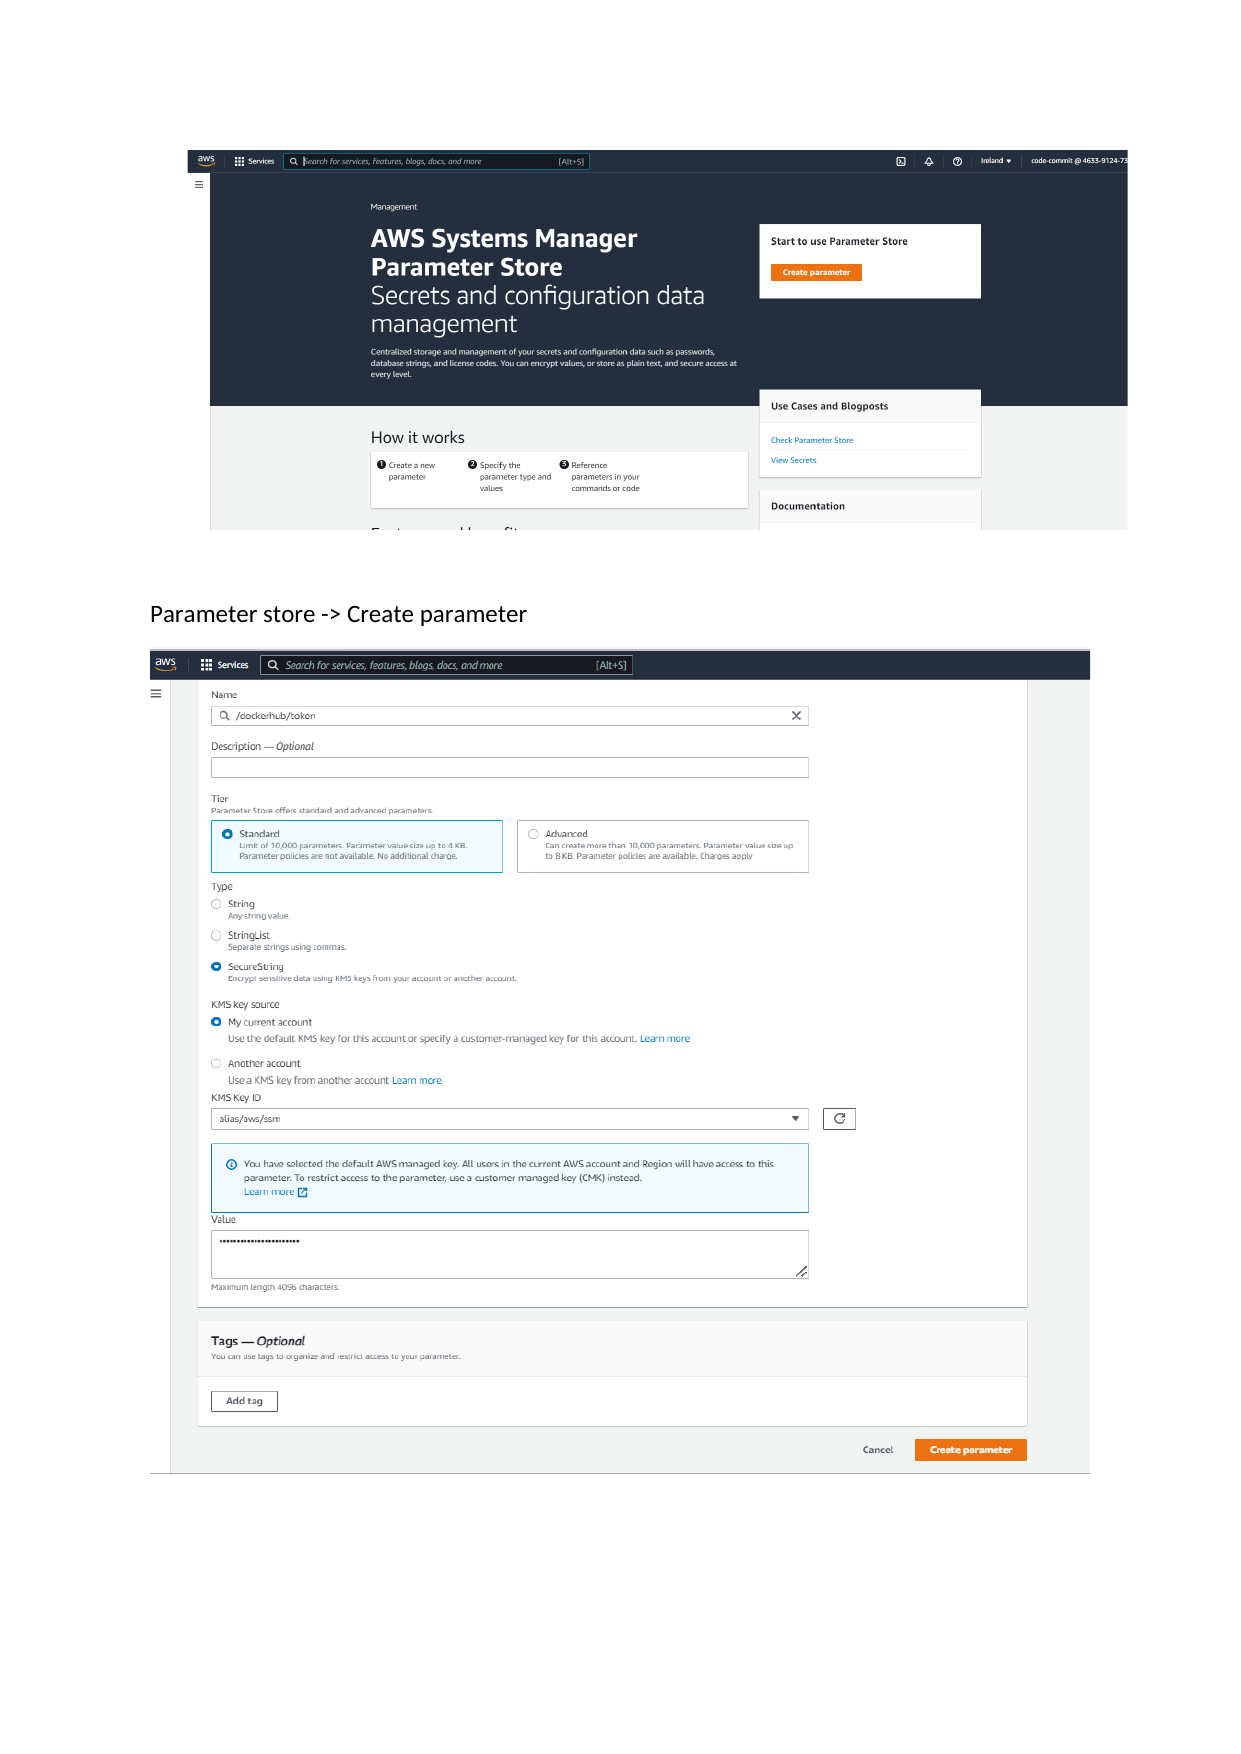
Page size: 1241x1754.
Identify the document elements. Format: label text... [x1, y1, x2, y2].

picture [187, 150, 1128, 530]
picture [150, 647, 1091, 1474]
text Parameter store -> Create parameter [150, 598, 1090, 629]
